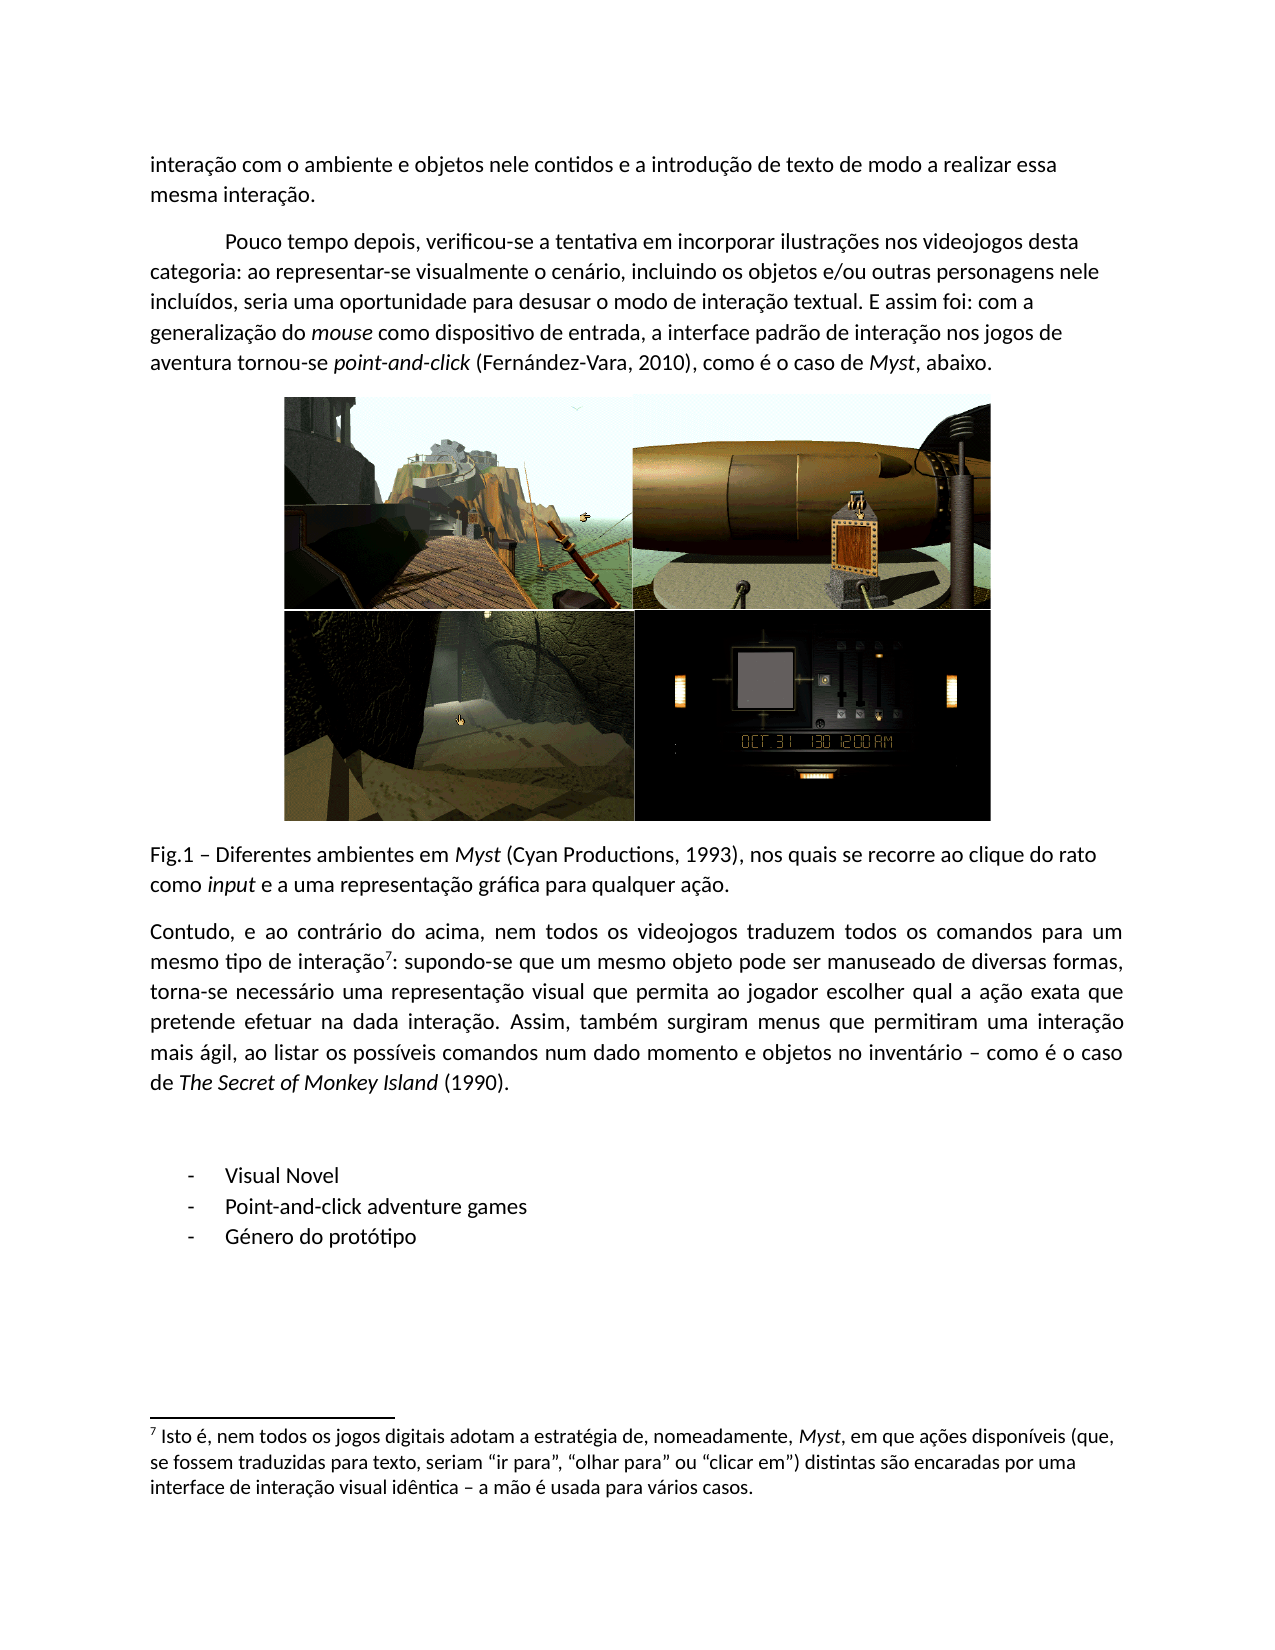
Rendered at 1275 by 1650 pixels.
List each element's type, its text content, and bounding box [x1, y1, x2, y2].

text Contudo, e ao contrário do acima, nem todos os videojogos traduzem todos os comandos para um mesmo tipo de interação: supondo-se que um mesmo objeto pode ser manuseado de diversas formas, torna-se necessário uma representação visual que permita ao jogador escolher qual a ação exata que pretende efetuar na dada interação. Assim, também surgiram menus que permitiram uma interação mais ágil, ao listar os possíveis comandos num dado momento e objetos no inventário – como é o caso de The Secret of Monkey Island (1990). [150, 917, 1125, 1096]
text Pouco tempo depois, verificou-se a tentativa em incorporar ilustrações nos videojogos desta categoria: ao representar-se visualmente o cenário, incluindo os objetos e/ou outras personagens nele incluídos, seria uma oportunidade para desusar o modo de interação textual. E assim foi: com a generalização do mouse como dispositivo de entrada, a interface padrão de interação nos jogos de aventura tornou-se point-and-click (Fernández-Vara, 2010), como é o caso de Myst, abaixo. [150, 227, 1125, 376]
picture [284, 610, 991, 821]
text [150, 150, 1125, 208]
picture [284, 394, 991, 609]
list Visual Novel [187, 1162, 1125, 1190]
list Género do protótipo [187, 1222, 1125, 1250]
list Point-and-click adventure games [187, 1192, 1125, 1220]
text Fig.1 – Diferentes ambientes em Myst (Cyan Productions, 1993), nos quais se recorre ao clique do rato como input e a uma representação gráfica para qualquer ação. [150, 840, 1125, 898]
